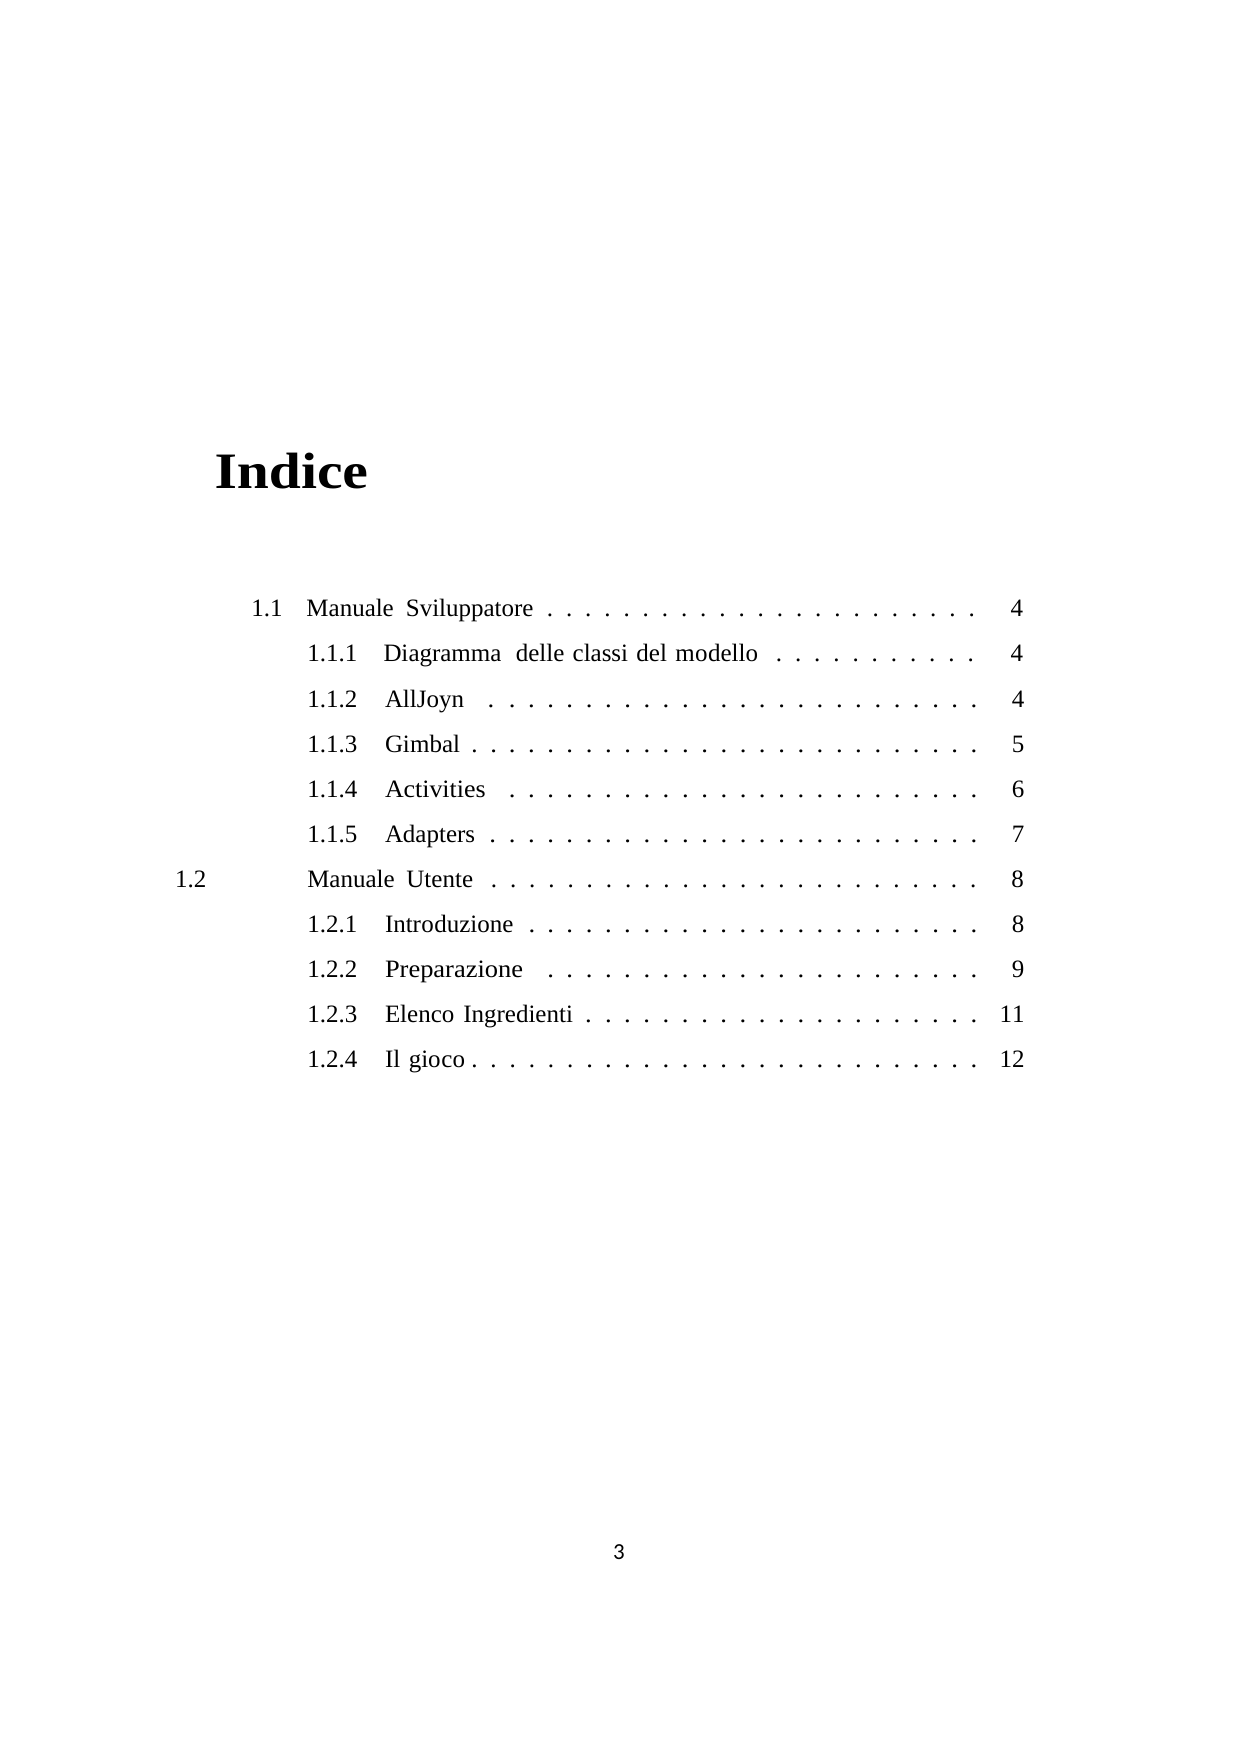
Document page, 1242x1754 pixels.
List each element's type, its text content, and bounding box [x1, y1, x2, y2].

text 1.2 [175, 864, 1069, 893]
text 1.1.1 Diagramma delle classi del modello . . . . . . . . . . . 4 [307, 638, 1069, 667]
text 1.1 Manuale Sviluppatore . . . . . . . . . . . . . . . . . . . . . . . 4 [251, 593, 1069, 622]
text Indice [214, 444, 1069, 499]
